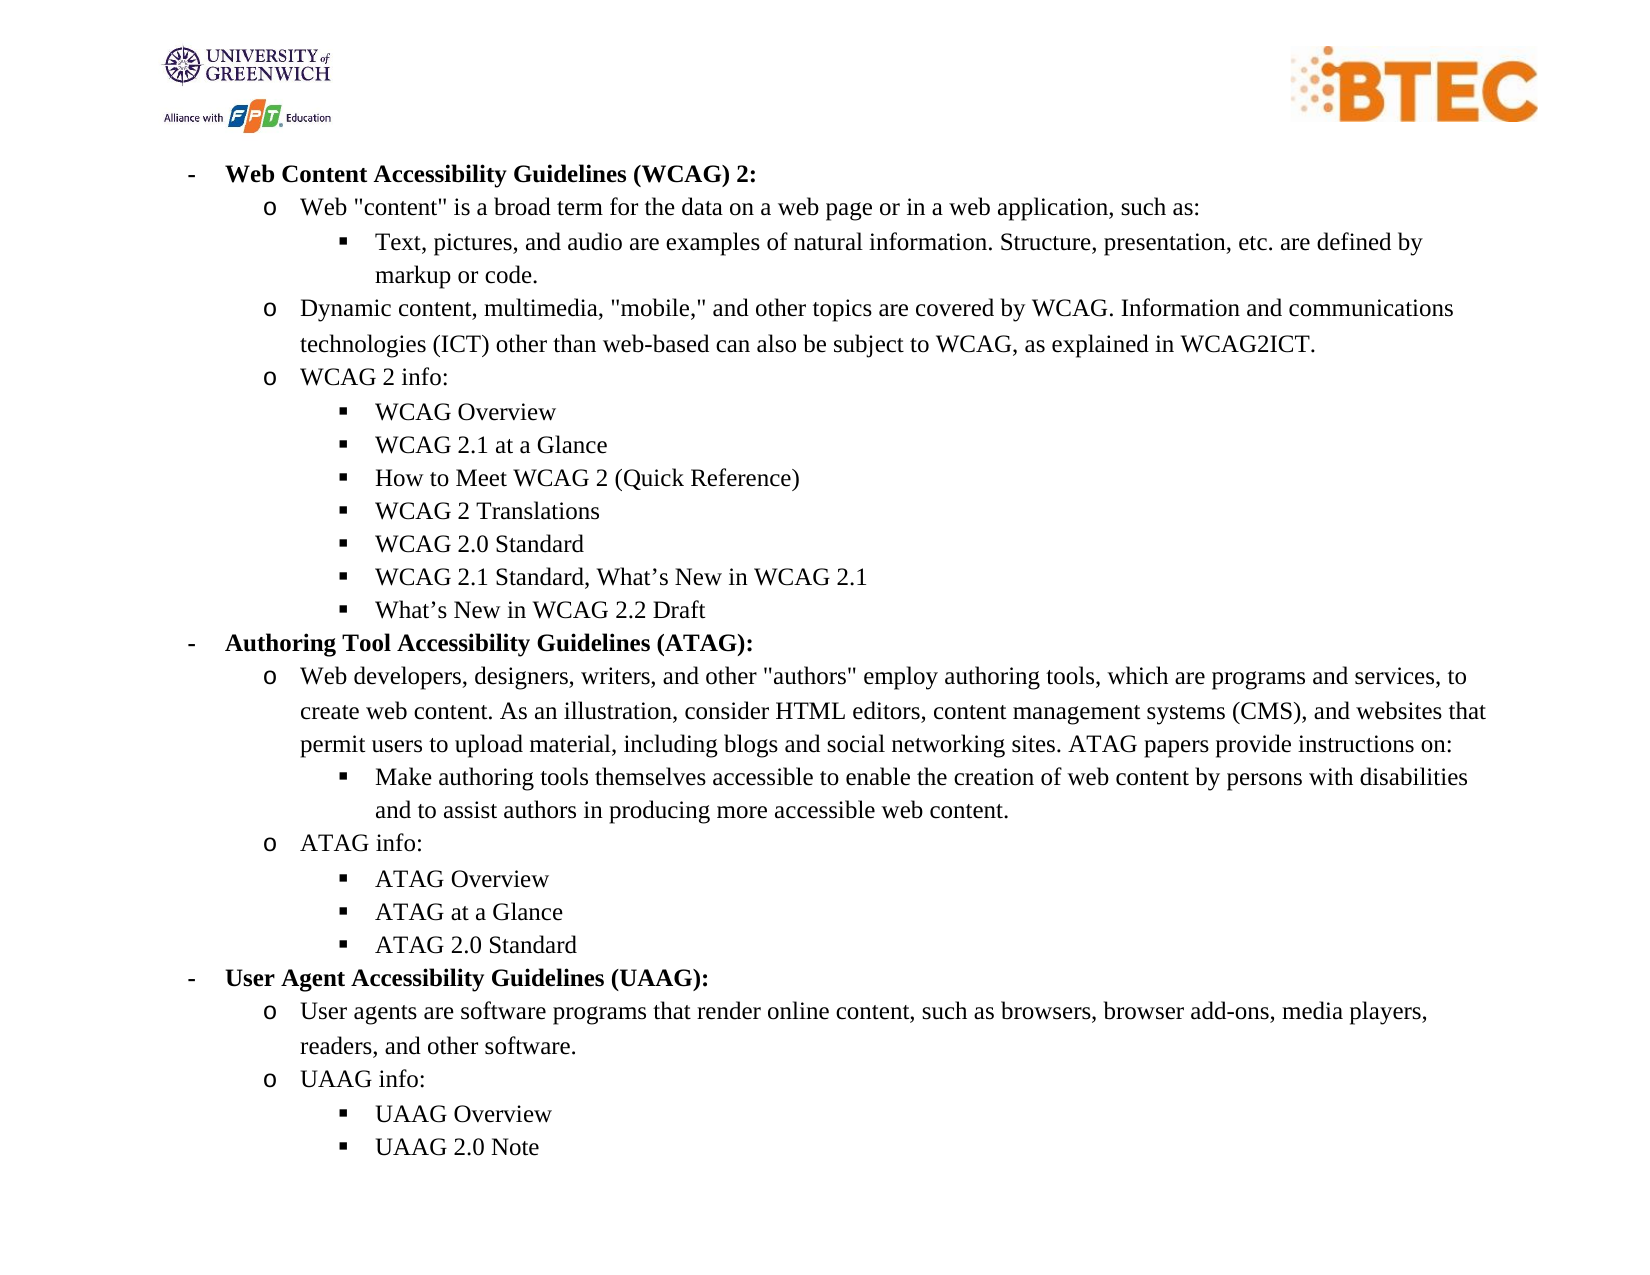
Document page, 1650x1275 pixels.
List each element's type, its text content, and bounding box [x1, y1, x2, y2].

list How to Meet WCAG 2 (Quick Reference) [337, 463, 1500, 492]
list What’s New in WCAG 2.2 Draft [337, 595, 1500, 624]
picture [150, 32, 343, 144]
list WCAG 2.0 Standard [337, 529, 1500, 558]
list ATAG Overview [337, 864, 1500, 893]
list User agents are software programs that render online content, such as browsers, browser add-ons, media players, readers, and other software. [262, 996, 1500, 1060]
list ATAG info: [262, 828, 1500, 859]
list Web Content Accessibility Guidelines (WCAG) 2: [187, 159, 1500, 188]
list UAAG Overview [337, 1099, 1500, 1128]
list UAAG info: [262, 1064, 1500, 1095]
list User Agent Accessibility Guidelines (UAAG): [187, 963, 1500, 992]
list Dynamic content, multimedia, "mobile," and other topics are covered by WCAG. Information and communications technologies (ICT) other than web-based can also be subject to WCAG, as explained in WCAG2ICT. [262, 293, 1500, 357]
list Web developers, designers, writers, and other "authors" employ authoring tools, which are programs and services, to create web content. As an illustration, consider HTML editors, content management systems (CMS), and websites that permit users to upload material, including blogs and social networking sites. ATAG papers provide instructions on: [262, 661, 1500, 758]
list ATAG at a Glance [337, 897, 1500, 926]
list Web "content" is a broad term for the data on a web page or in a web application, such as: [262, 192, 1500, 223]
list Authoring Tool Accessibility Guidelines (ATAG): [187, 628, 1500, 657]
list UAAG 2.0 Note [337, 1132, 1500, 1161]
list WCAG 2.1 Standard, What’s New in WCAG 2.1 [337, 562, 1500, 591]
list WCAG Overview [337, 397, 1500, 426]
list ATAG 2.0 Standard [337, 930, 1500, 959]
list WCAG 2.1 at a Glance [337, 430, 1500, 459]
list WCAG 2 Translations [337, 496, 1500, 525]
list Make authoring tools themselves accessible to enable the creation of web content by persons with disabilities and to assist authors in producing more accessible web content. [337, 762, 1500, 824]
picture [1290, 46, 1538, 122]
list Text, pictures, and audio are examples of natural information. Structure, presentation, etc. are defined by markup or code. [337, 227, 1500, 289]
list WCAG 2 info: [262, 362, 1500, 392]
